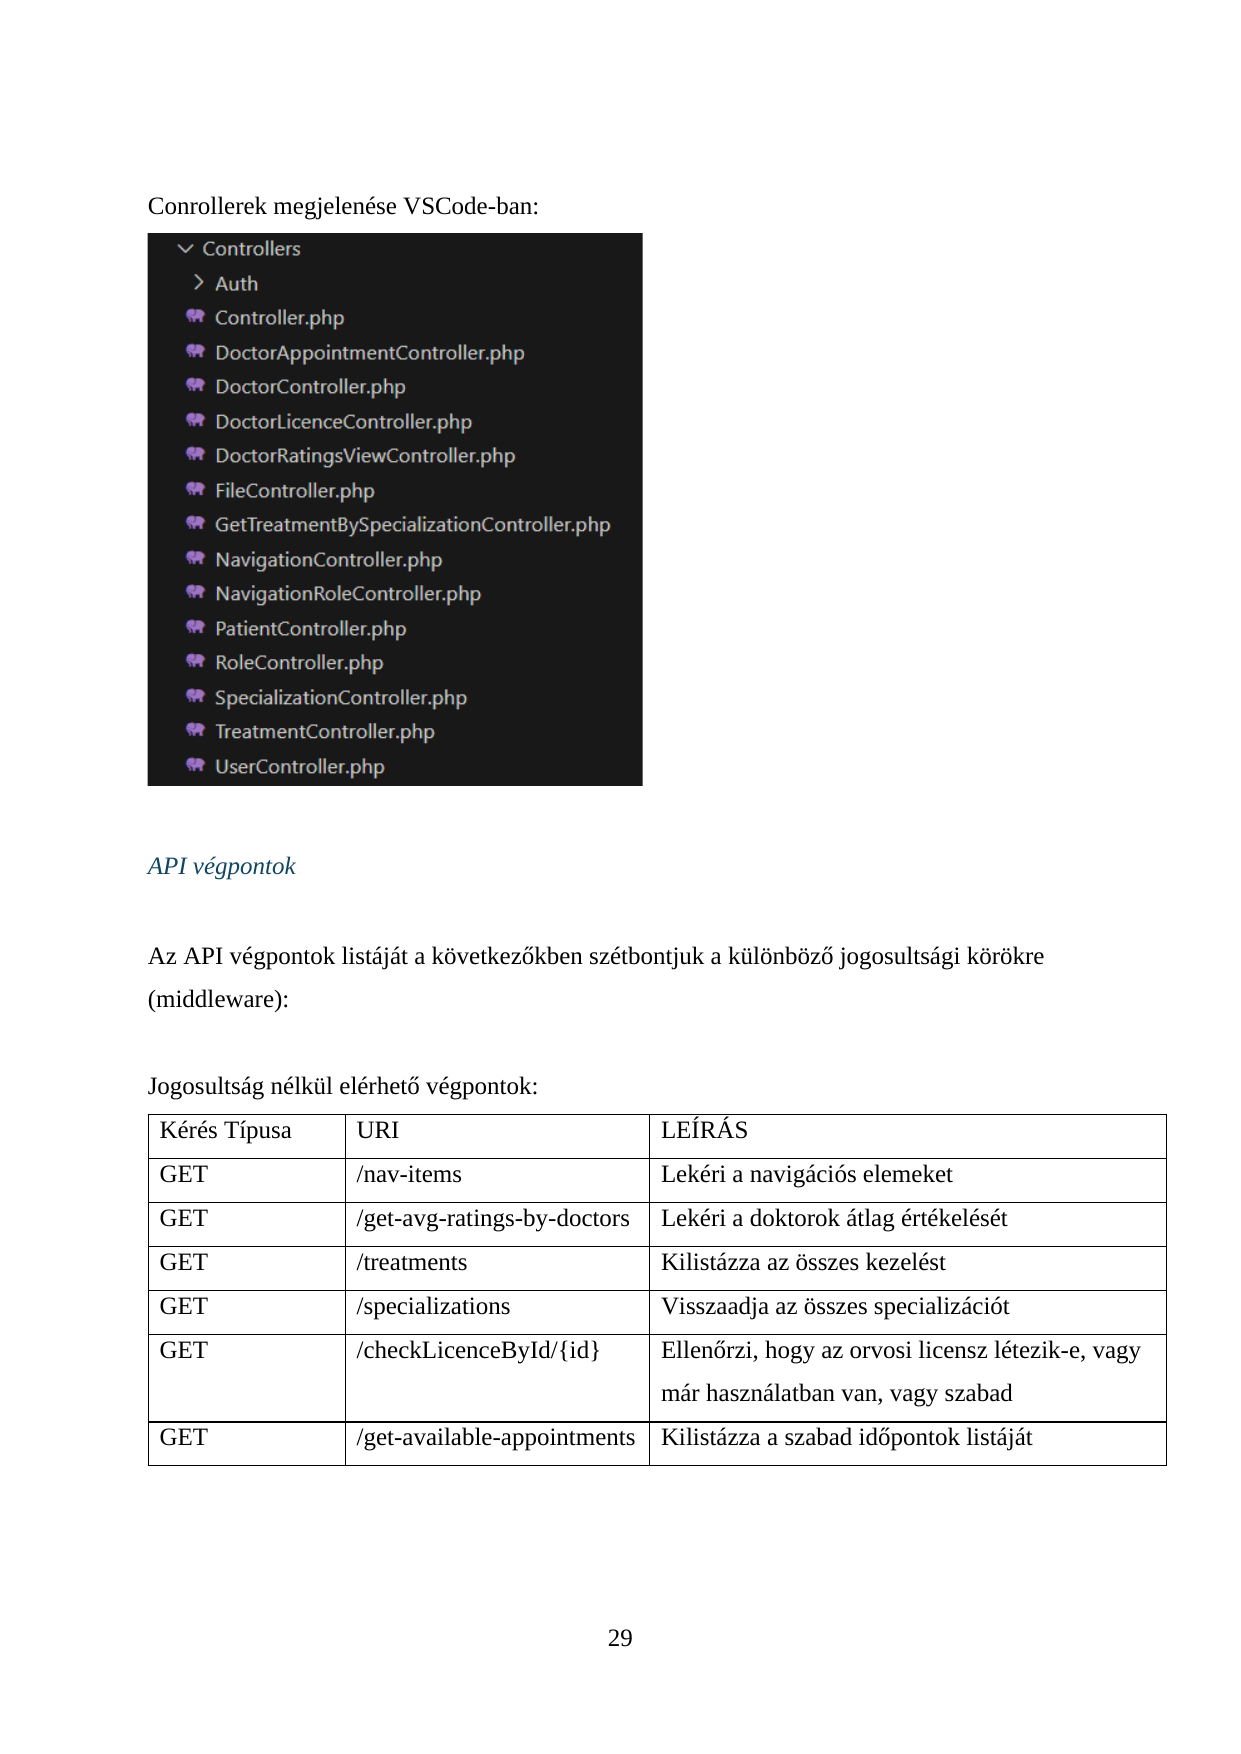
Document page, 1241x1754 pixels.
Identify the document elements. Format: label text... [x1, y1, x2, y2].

table_cell Kilistázza a szabad időpontok listáját [650, 1423, 1166, 1465]
subtitle API végpontok [148, 851, 1093, 880]
table_cell /treatments [346, 1247, 649, 1290]
table_cell GET [149, 1203, 345, 1246]
table_cell Ellenőrzi, hogy az orvosi licensz létezik-e, vagy már használatban van, vagy szabad [650, 1335, 1166, 1421]
text Az API végpontok listáját a következőkben szétbontjuk a különböző jogosultsági körökre (middleware): Jogosultság nélkül elérhető végpontok: [148, 941, 1093, 1099]
table_cell GET [149, 1423, 345, 1465]
table_header URI [346, 1115, 649, 1158]
table_cell /specializations [346, 1291, 649, 1334]
table_cell /nav-items [346, 1159, 649, 1202]
table_cell GET [149, 1247, 345, 1290]
table_cell Lekéri a navigációs elemeket [650, 1159, 1166, 1202]
table_cell /get-available-appointments [346, 1423, 649, 1465]
picture [147, 233, 643, 786]
table_cell Kilistázza az összes kezelést [650, 1247, 1166, 1290]
table_header Kérés Típusa [149, 1115, 345, 1158]
table_cell Visszaadja az összes specializációt [650, 1291, 1166, 1334]
table_header LEÍRÁS [650, 1115, 1166, 1158]
table_cell Lekéri a doktorok átlag értékelését [650, 1203, 1166, 1246]
table_cell GET [149, 1335, 345, 1421]
table_cell /checkLicenceById/{id} [346, 1335, 649, 1421]
table_cell GET [149, 1159, 345, 1202]
table_cell GET [149, 1291, 345, 1334]
text Conrollerek megjelenése VSCode-ban: [148, 191, 1093, 219]
table_cell /get-avg-ratings-by-doctors [346, 1203, 649, 1246]
